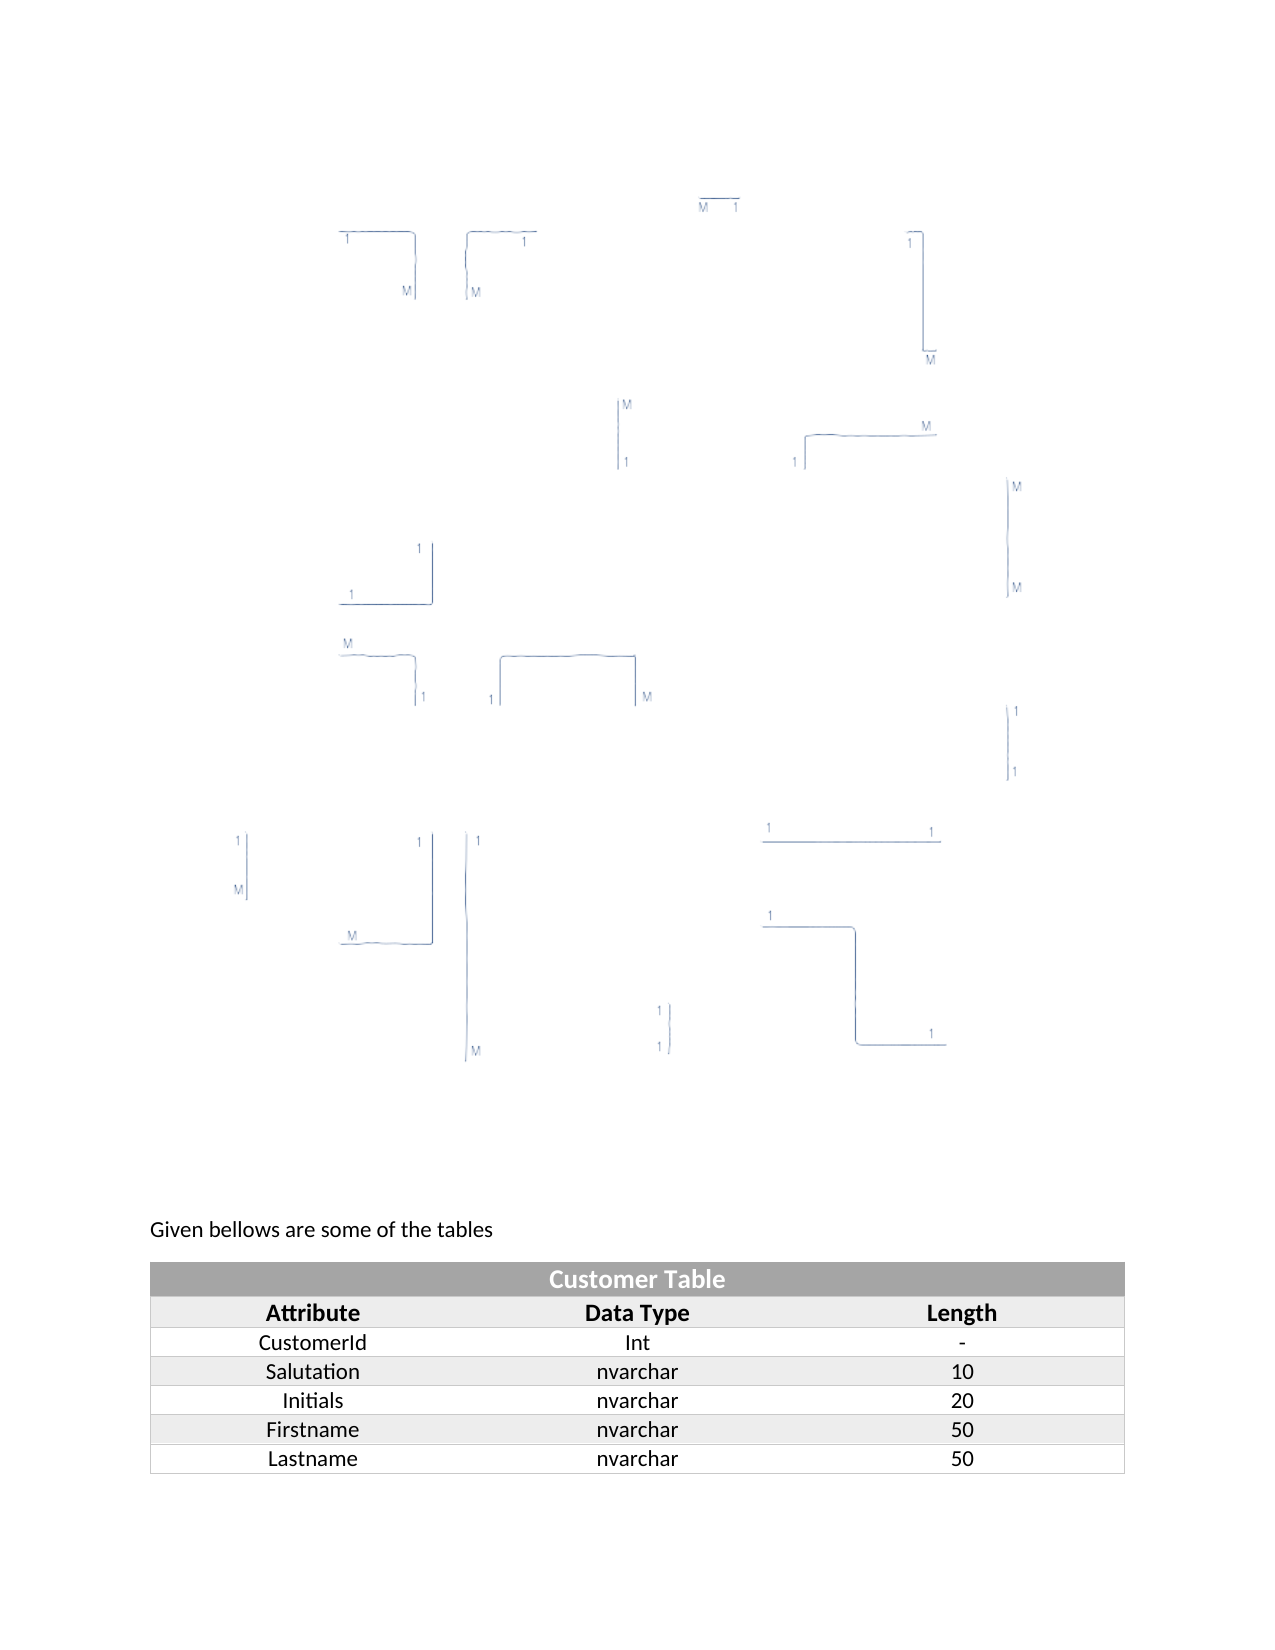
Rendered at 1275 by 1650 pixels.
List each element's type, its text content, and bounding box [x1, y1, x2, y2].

table_header Customer Table [151, 1263, 1124, 1296]
table_cell Initials [151, 1386, 475, 1414]
table_cell 50 [800, 1445, 1124, 1472]
table_cell Int [475, 1328, 800, 1356]
table_cell Data Type [475, 1297, 800, 1327]
table_cell Attribute [151, 1297, 475, 1327]
table_cell CustomerId [151, 1328, 475, 1356]
table_cell nvarchar [475, 1357, 800, 1385]
table_cell 50 [800, 1415, 1124, 1443]
table_cell nvarchar [475, 1445, 800, 1472]
table_cell - [800, 1328, 1124, 1356]
table_cell Firstname [151, 1415, 475, 1443]
table_cell nvarchar [475, 1415, 800, 1443]
table_cell 10 [800, 1357, 1124, 1385]
table_cell nvarchar [475, 1386, 800, 1414]
table_cell Length [800, 1297, 1124, 1327]
table_cell 20 [800, 1386, 1124, 1414]
table_cell Lastname [151, 1445, 475, 1472]
text Given bellows are some of the tables [150, 150, 1125, 1243]
table_cell Salutation [151, 1357, 475, 1385]
